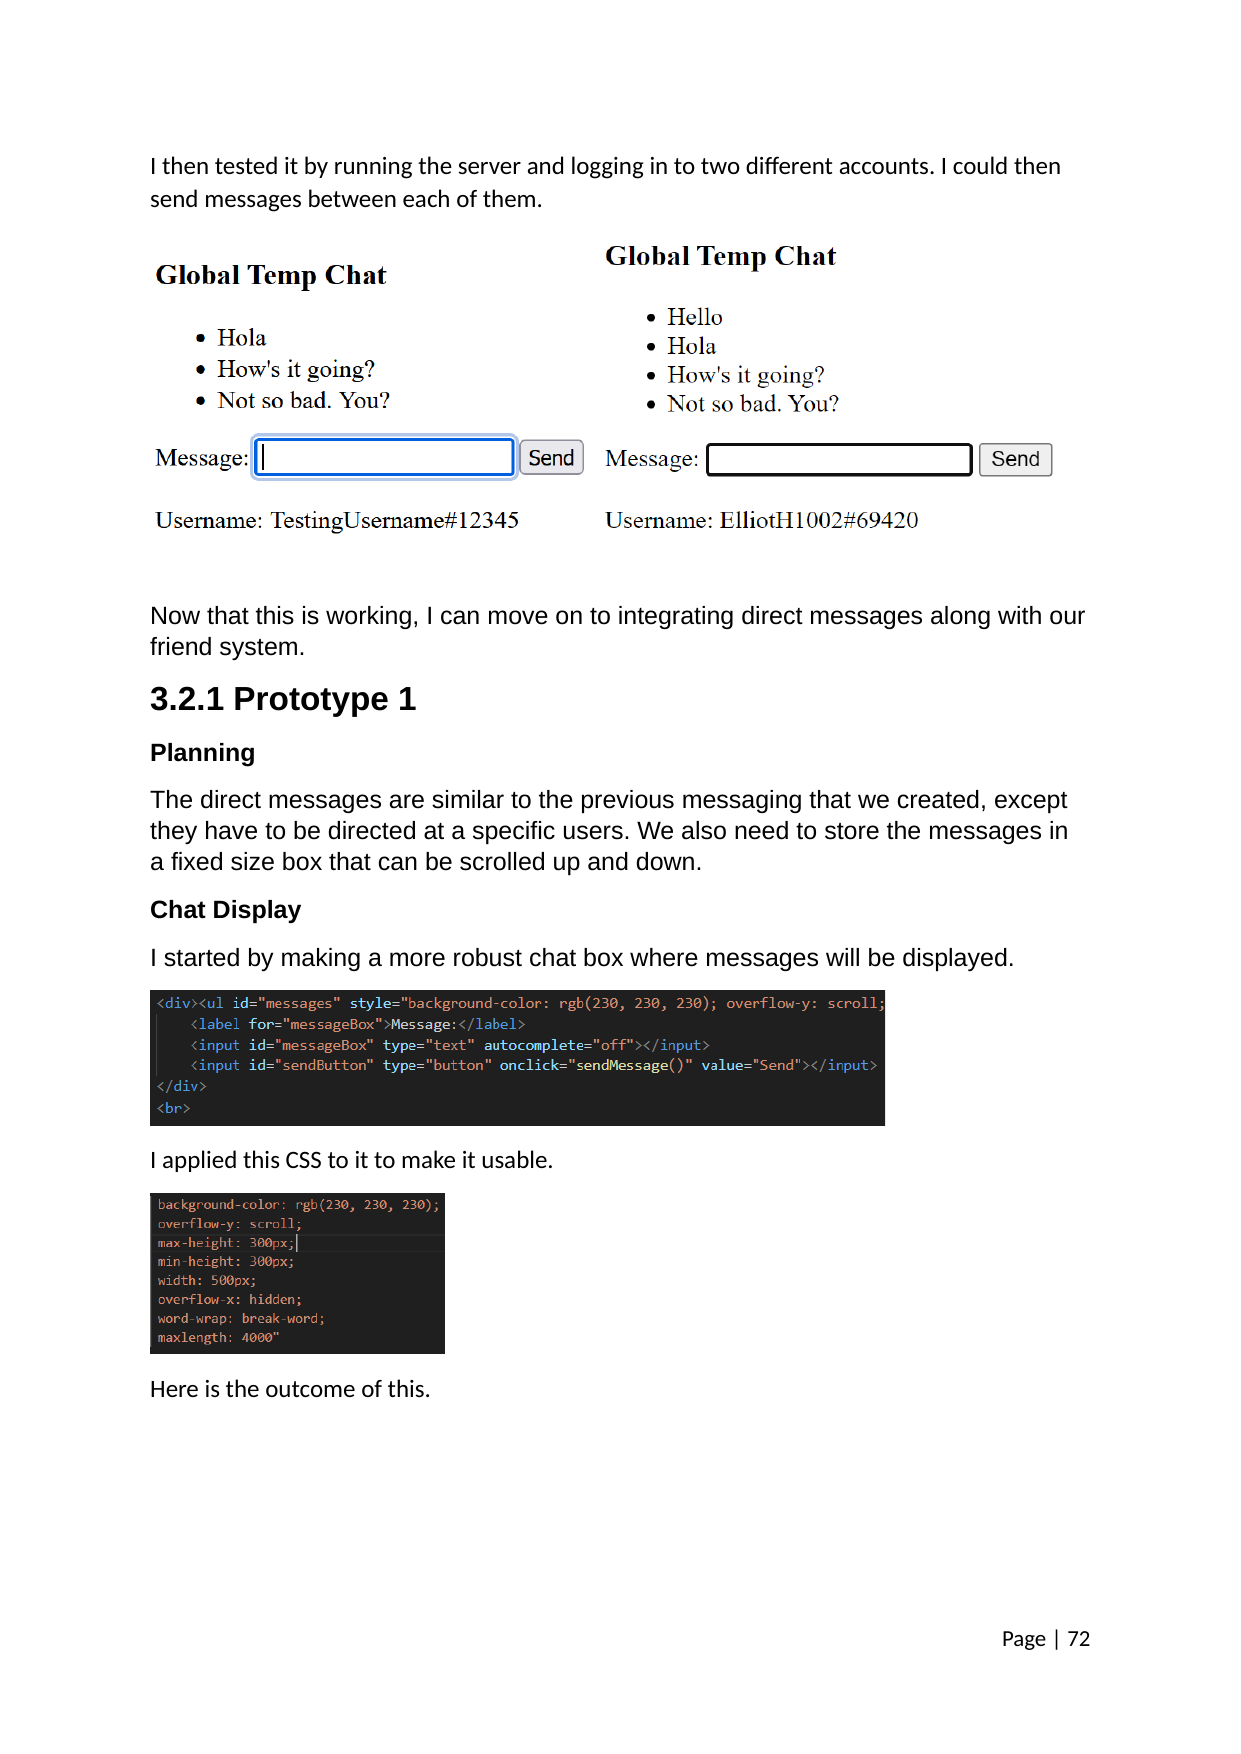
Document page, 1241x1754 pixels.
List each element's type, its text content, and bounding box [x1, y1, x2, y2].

text I started by making a more robust chat box where messages will be displayed. [150, 943, 1090, 971]
picture [150, 1193, 445, 1354]
text The direct messages are similar to the previous messaging that we created, except they have to be directed at a specific users. We also need to store the messages in a fixed size box that can be scrolled up and down. [150, 785, 1090, 876]
text I applied this CSS to it to make it usable. [150, 1144, 1090, 1174]
text I then tested it by running the server and logging in to two different accounts. I could then send messages between each of them. [150, 150, 1090, 213]
text Planning [150, 737, 1090, 766]
text Here is the outcome of this. [150, 1373, 1090, 1403]
picture [150, 232, 1072, 534]
text 3.2.1 Prototype 1 [150, 679, 1090, 718]
picture [150, 990, 886, 1126]
text Now that this is working, I can move on to integrating direct messages along with our friend system. [150, 601, 1090, 660]
text Chat Display [150, 895, 1090, 924]
